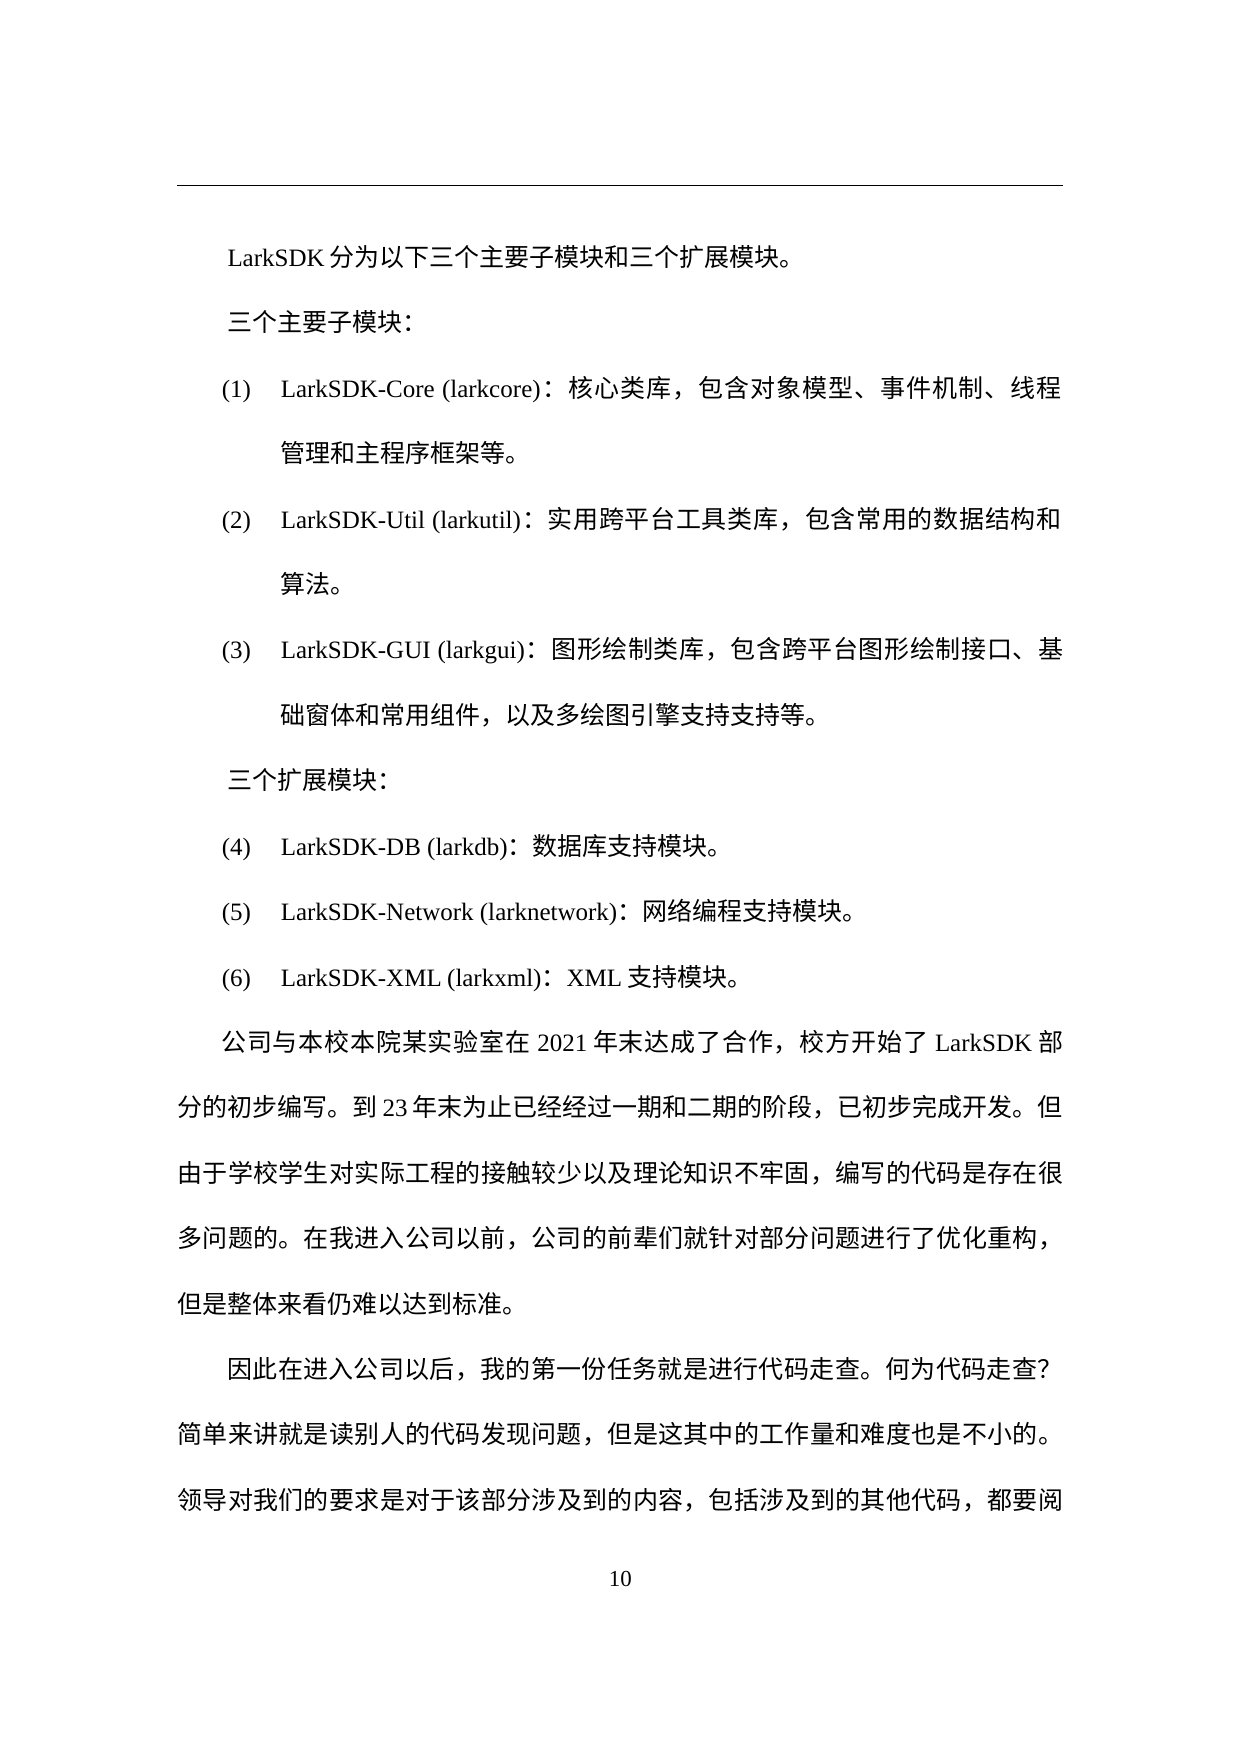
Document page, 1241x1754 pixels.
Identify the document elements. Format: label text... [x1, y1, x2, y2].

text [177, 1335, 1063, 1531]
list 公司与本校本院某实验室在2021年末达成了合作，校方开始了LarkSDK部分的初步编写。到23年末为止已经经过一期和二期的阶段，已初步完成开发。但由于学校学生对实际工程的接触较少以及理论知识不牢固，编写的代码是存在很多问题的。在我进入公司以前，公司的前辈们就针对部分问题进行了优化重构，但是整体来看仍难以达到标准。 [177, 1008, 1063, 1335]
list LarkSDK-GUI (larkgui)：图形绘制类库，包含跨平台图形绘制接口、基础窗体和常用组件，以及多绘图引擎支持支持等。 [222, 615, 1063, 746]
list LarkSDK-Util (larkutil)：实用跨平台工具类库，包含常用的数据结构和算法。 [222, 484, 1063, 615]
list LarkSDK-Network (larknetwork)：网络编程支持模块。 [222, 877, 1063, 942]
text 三个扩展模块： [177, 746, 1063, 812]
text LarkSDK分为以下三个主要子模块和三个扩展模块。 [177, 223, 1063, 288]
text 三个主要子模块： [177, 288, 1063, 354]
list LarkSDK-XML (larkxml)：XML支持模块。 [222, 942, 1063, 1008]
list LarkSDK-DB (larkdb)：数据库支持模块。 [222, 812, 1063, 877]
list LarkSDK-Core (larkcore)：核心类库，包含对象模型、事件机制、线程管理和主程序框架等。 [222, 354, 1063, 484]
